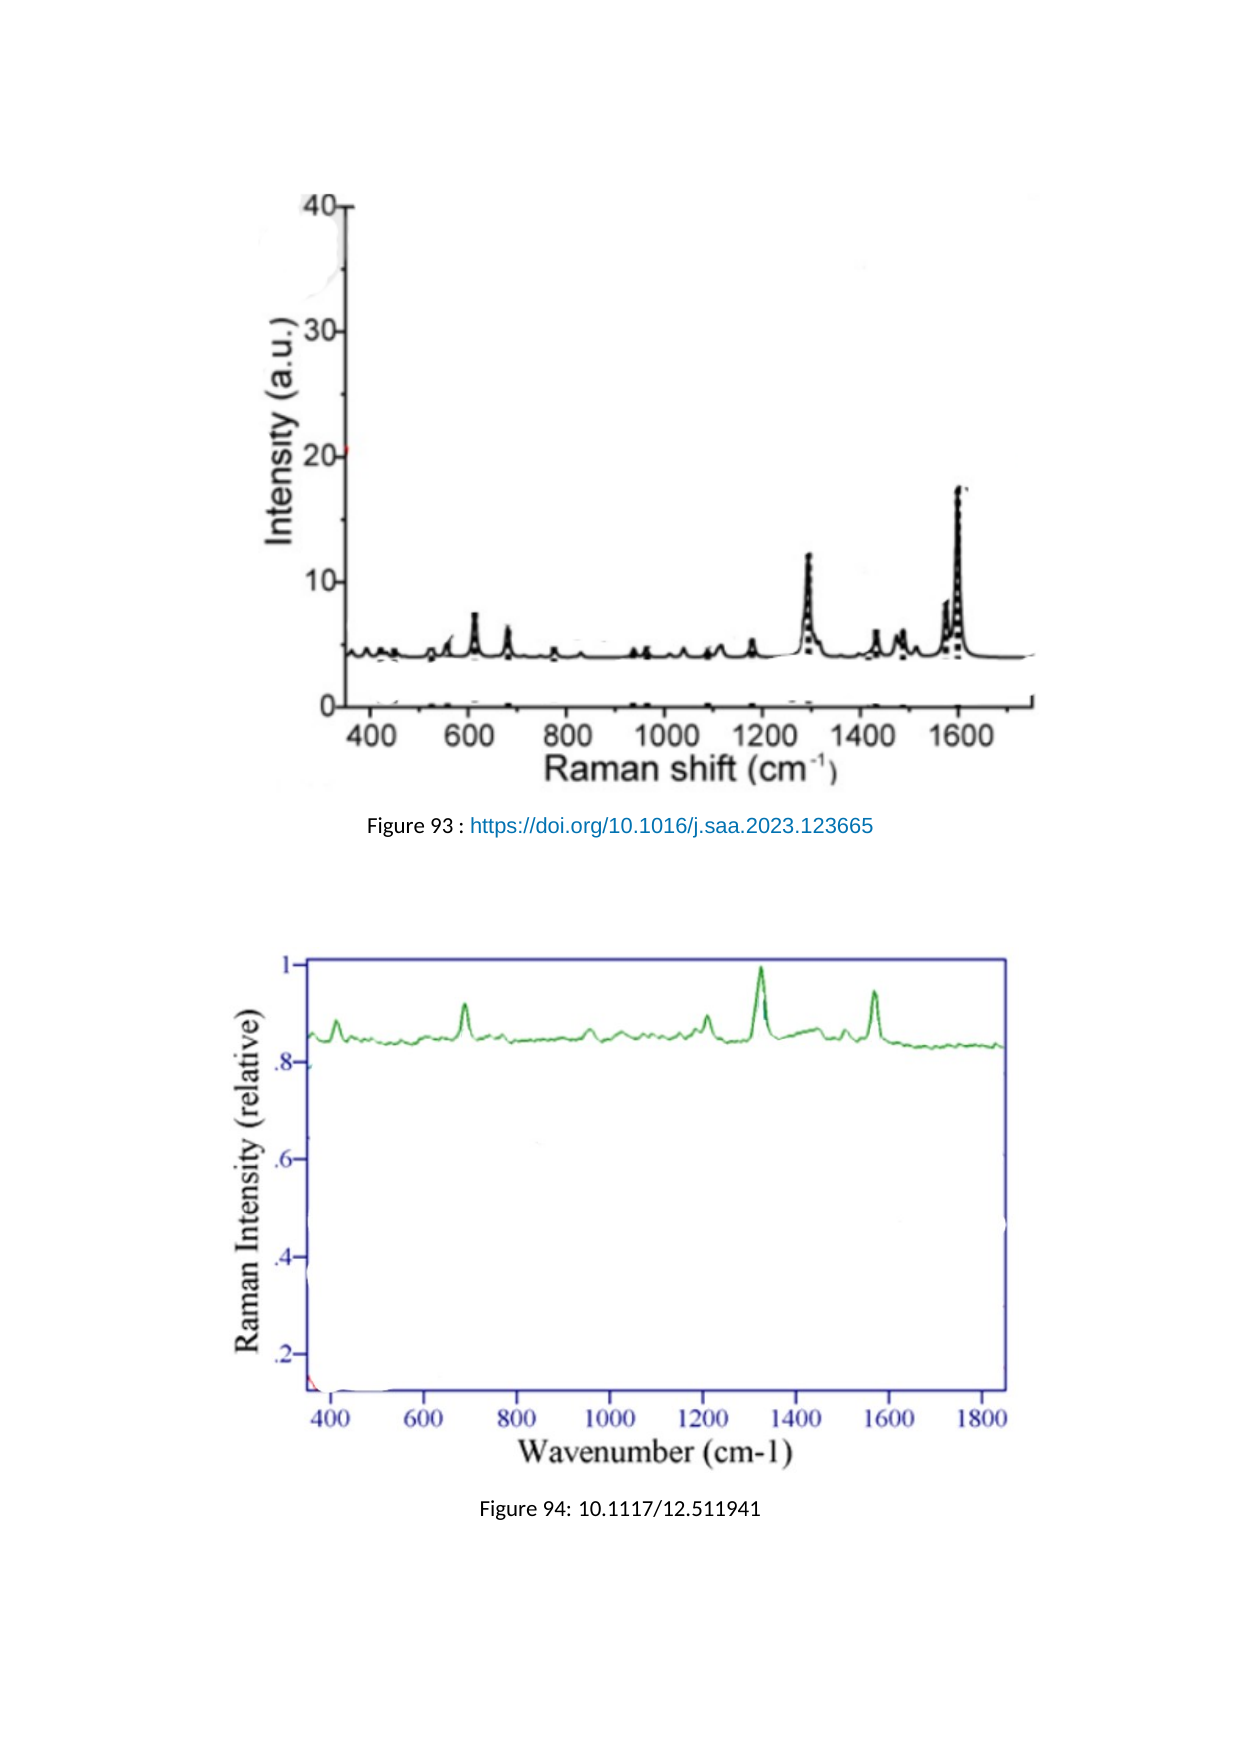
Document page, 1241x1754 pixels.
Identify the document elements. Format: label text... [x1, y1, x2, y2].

text Figure 93 : https://doi.org/10.1016/j.saa.2023.123665 [150, 811, 1090, 839]
picture [221, 947, 1019, 1476]
text Figure 94: 10.1117/12.511941 [150, 1494, 1090, 1523]
picture [179, 150, 1061, 793]
